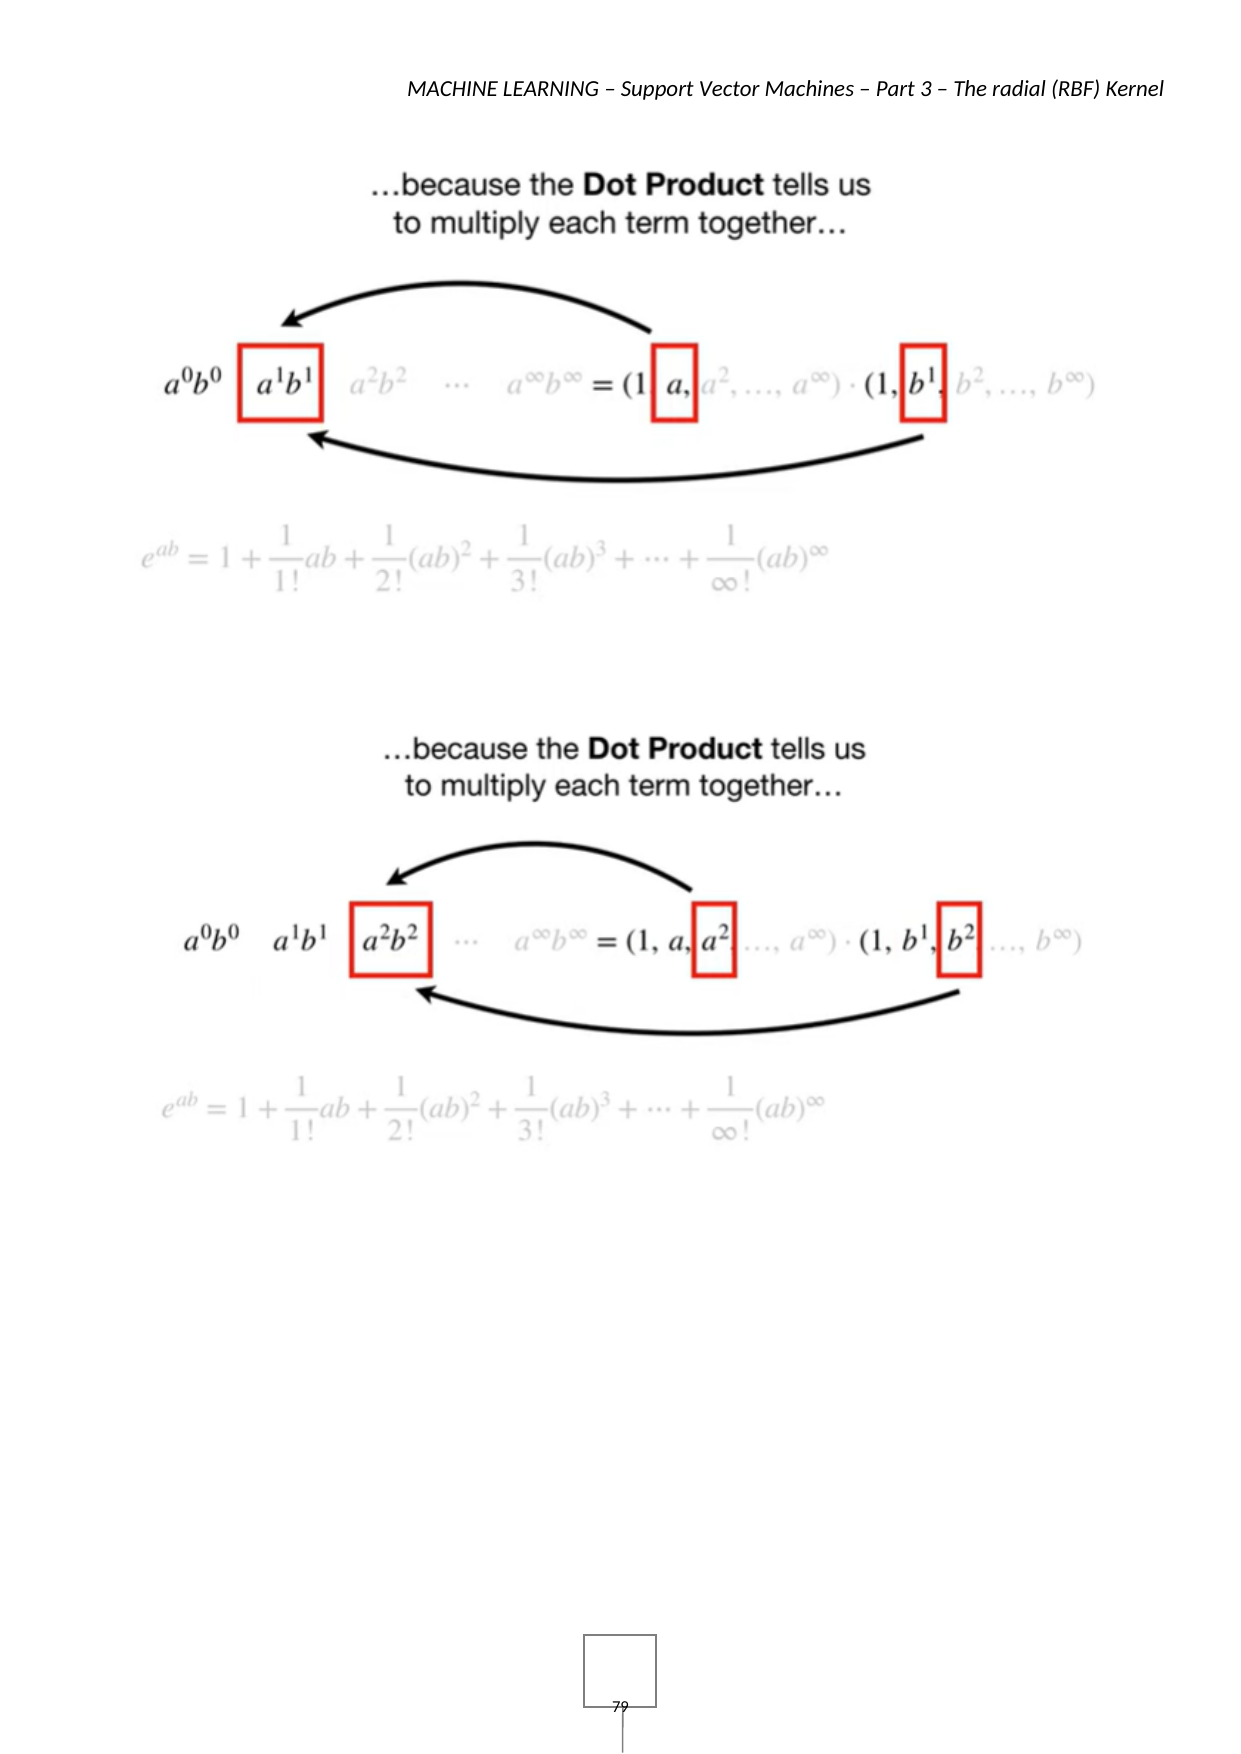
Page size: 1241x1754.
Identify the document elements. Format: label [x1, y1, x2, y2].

picture [75, 671, 1166, 1231]
picture [75, 101, 1166, 644]
